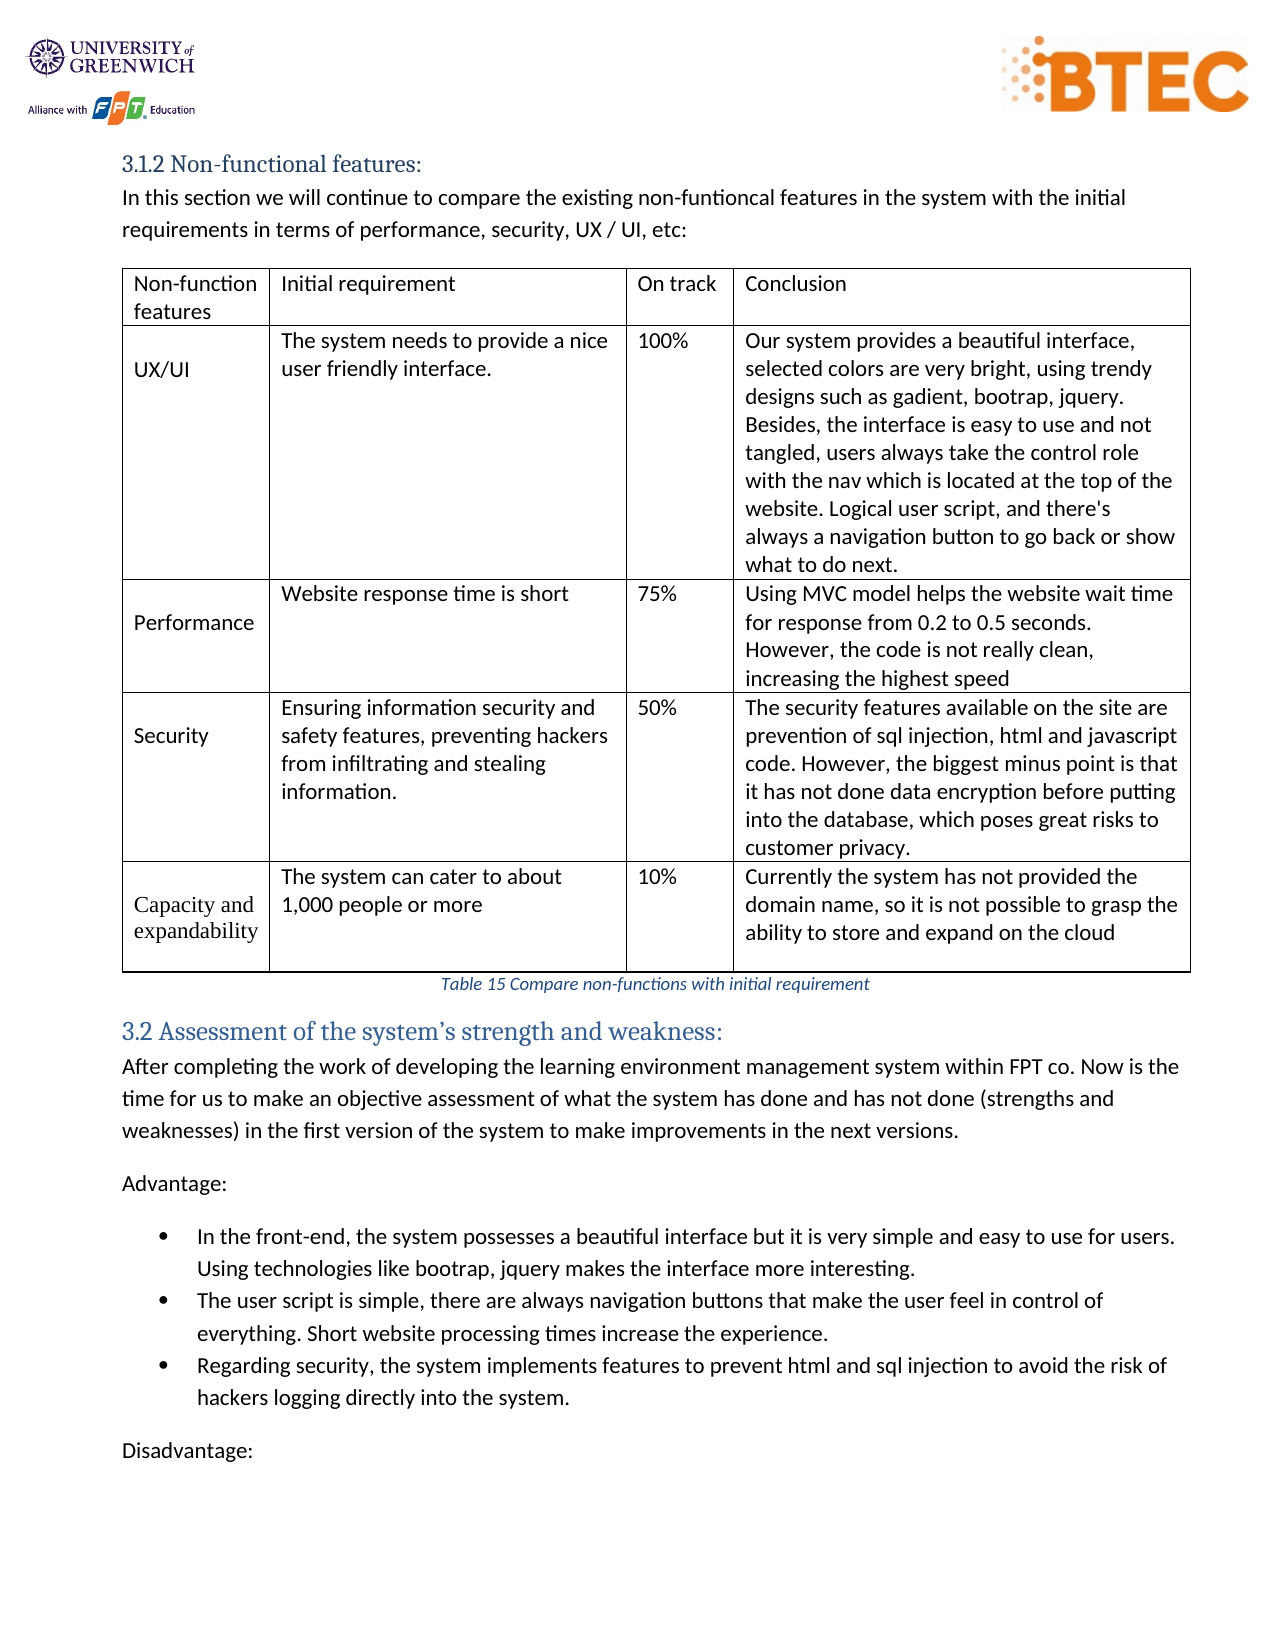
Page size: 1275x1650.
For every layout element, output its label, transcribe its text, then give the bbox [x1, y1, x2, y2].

table_cell Performance [123, 580, 269, 692]
list The user script is simple, there are always navigation buttons that make the user feel in control of everything. Short website processing times increase the experience. [159, 1287, 1191, 1347]
text In this section we will continue to compare the existing non-funtioncal features in the system with the initial requirements in terms of performance, security, UX / UI, etc: [122, 183, 1191, 243]
table_cell 75% [627, 580, 733, 692]
table_header Non-function features [123, 269, 269, 325]
subtitle 3.1.2 Non-functional features: [122, 150, 1191, 179]
table_cell Currently the system has not provided the domain name, so it is not possible to grasp the ability to store and expand on the cloud [734, 862, 1190, 971]
picture [14, 25, 207, 136]
table_cell 100% [627, 326, 733, 578]
table_cell 10% [627, 862, 733, 971]
table_header Initial requirement [270, 269, 626, 325]
table_cell The system can cater to about 1,000 people or more [270, 862, 626, 971]
list Regarding security, the system implements features to prevent html and sql injection to avoid the risk of hackers logging directly into the system. [159, 1351, 1191, 1411]
table_cell The security features available on the site are prevention of sql injection, html and javascript code. However, the biggest minus point is that it has not done data encryption before putting into the database, which poses great risks to customer privacy. [734, 693, 1190, 861]
table_cell Website response time is short [270, 580, 626, 692]
table_cell UX/UI [123, 326, 269, 578]
table_cell Ensuring information security and safety features, preventing hackers from infiltrating and stealing information. [270, 693, 626, 861]
table_cell The system needs to provide a nice user friendly interface. [270, 326, 626, 578]
picture [1001, 36, 1249, 112]
table_header Conclusion [734, 269, 1190, 325]
table_cell Using MVC model helps the website wait time for response from 0.2 to 0.5 seconds. However, the code is not really clean, increasing the highest speed [734, 580, 1190, 692]
table_cell Capacity and expandability [123, 862, 269, 971]
text After completing the work of developing the learning environment management system within FPT co. Now is the time for us to make an objective assessment of what the system has done and has not done (strengths and weaknesses) in the first version of the system to make improvements in the next versions. [122, 1052, 1191, 1144]
table_header On track [627, 269, 733, 325]
table_cell 50% [627, 693, 733, 861]
text Advantage: [122, 1169, 1191, 1197]
list In the front-end, the system possesses a beautiful interface but it is very simple and easy to use for users. Using technologies like bootrap, jquery makes the interface more interesting. [159, 1222, 1191, 1282]
text Disadvantage: [122, 1436, 1191, 1464]
subtitle 3.2 Assessment of the system’s strength and weakness: [122, 1016, 1191, 1047]
table_cell Our system provides a beautiful interface, selected colors are very bright, using trendy designs such as gadient, bootrap, jquery. Besides, the interface is easy to use and not tangled, users always take the control role with the nav which is located at the top of the website. Logical user script, and there's always a navigation button to go back or show what to do next. [734, 326, 1190, 578]
table_cell Security [123, 693, 269, 861]
